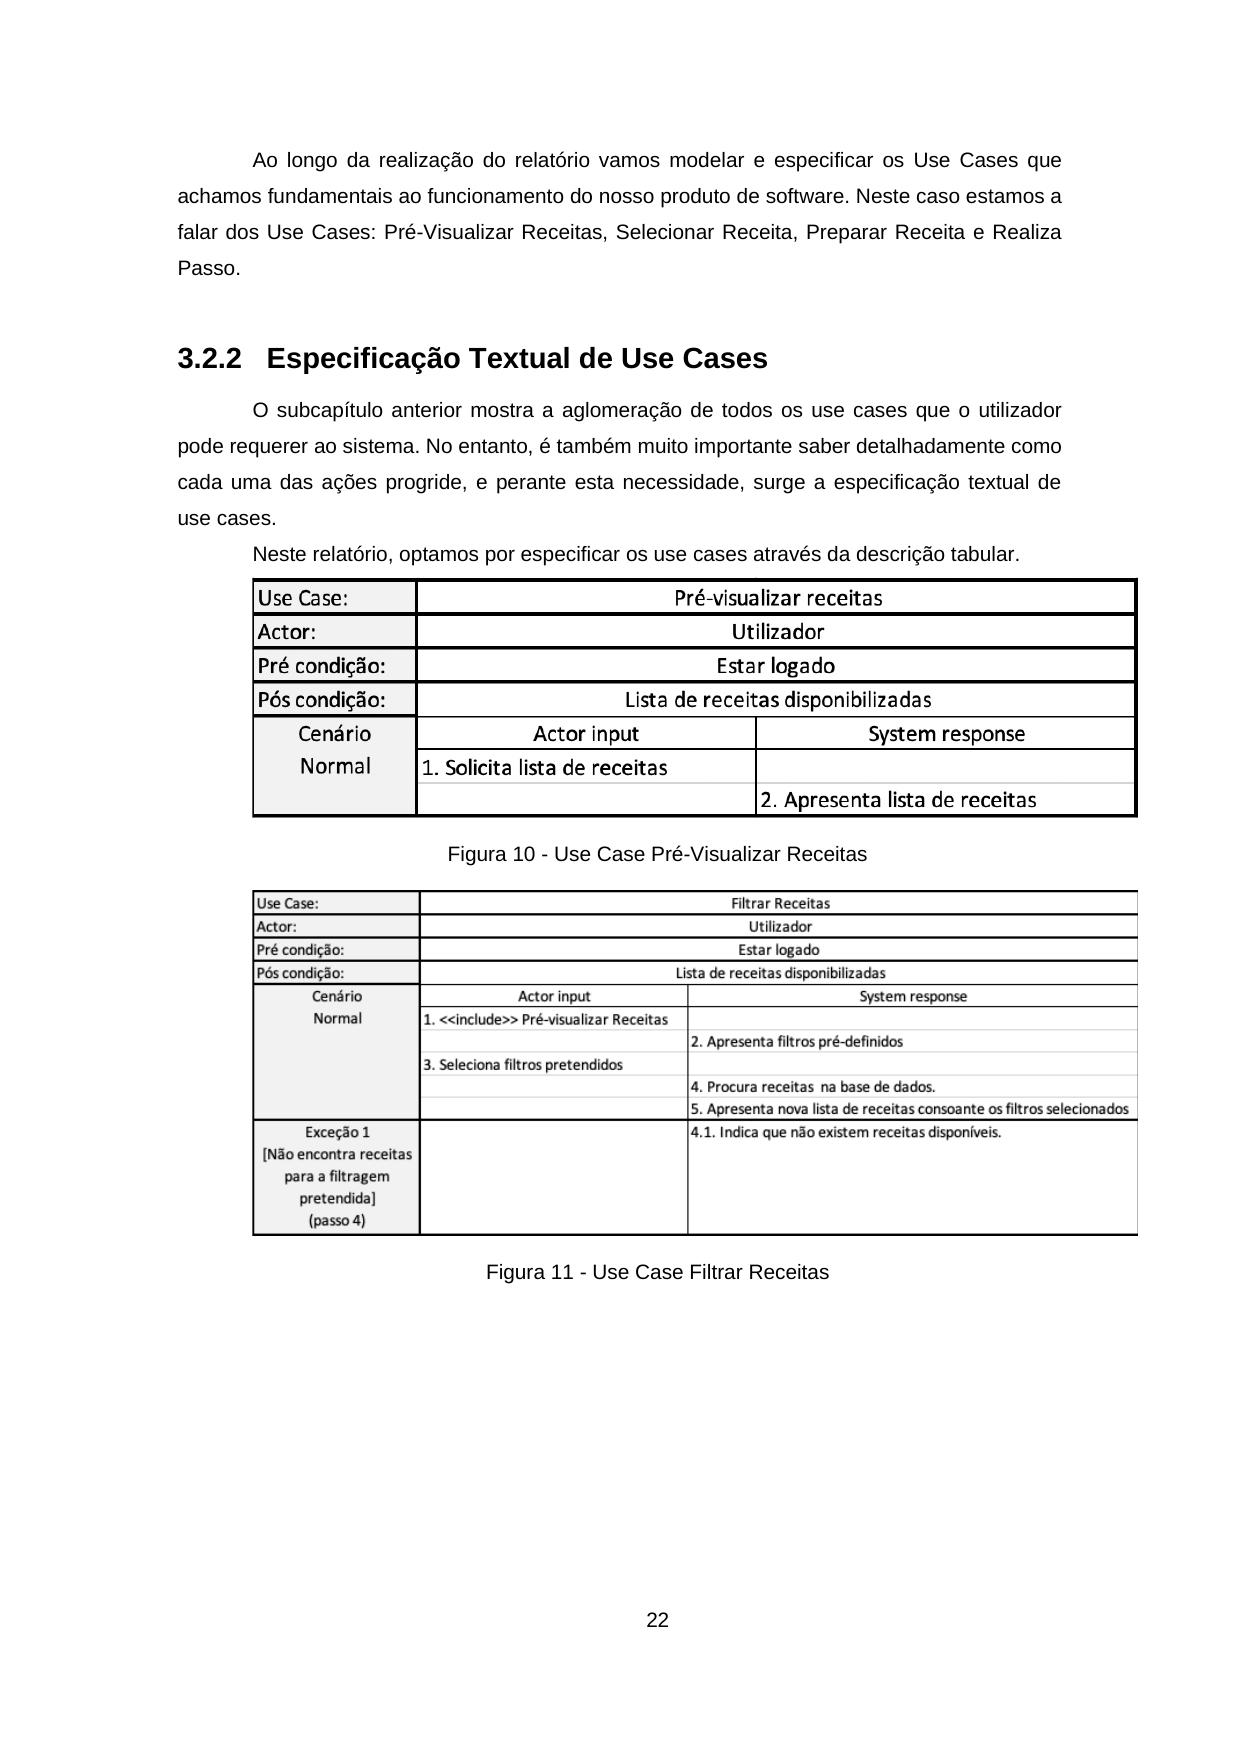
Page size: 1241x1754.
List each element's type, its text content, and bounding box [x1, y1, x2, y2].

text O subcapítulo anterior mostra a aglomeração de todos os use cases que o utilizador pode requerer ao sistema. No entanto, é também muito importante saber detalhadamente como cada uma das ações progride, e perante esta necessidade, surge a especificação textual de use cases. [177, 398, 1063, 530]
text Figura 10 - Use Case Pré-Visualizar Receitas [177, 842, 1063, 866]
picture [252, 890, 1138, 1236]
text Especificação Textual de Use Cases [177, 341, 1063, 375]
picture [252, 577, 1138, 818]
text Ao longo da realização do relatório vamos modelar e especificar os Use Cases que achamos fundamentais ao funcionamento do nosso produto de software. Neste caso estamos a falar dos Use Cases: Pré-Visualizar Receitas, Selecionar Receita, Preparar Receita e Realiza Passo. [177, 148, 1063, 279]
text Neste relatório, optamos por especificar os use cases através da descrição tabular. [177, 542, 1063, 566]
text Figura 11 - Use Case Filtrar Receitas [177, 1260, 1063, 1284]
